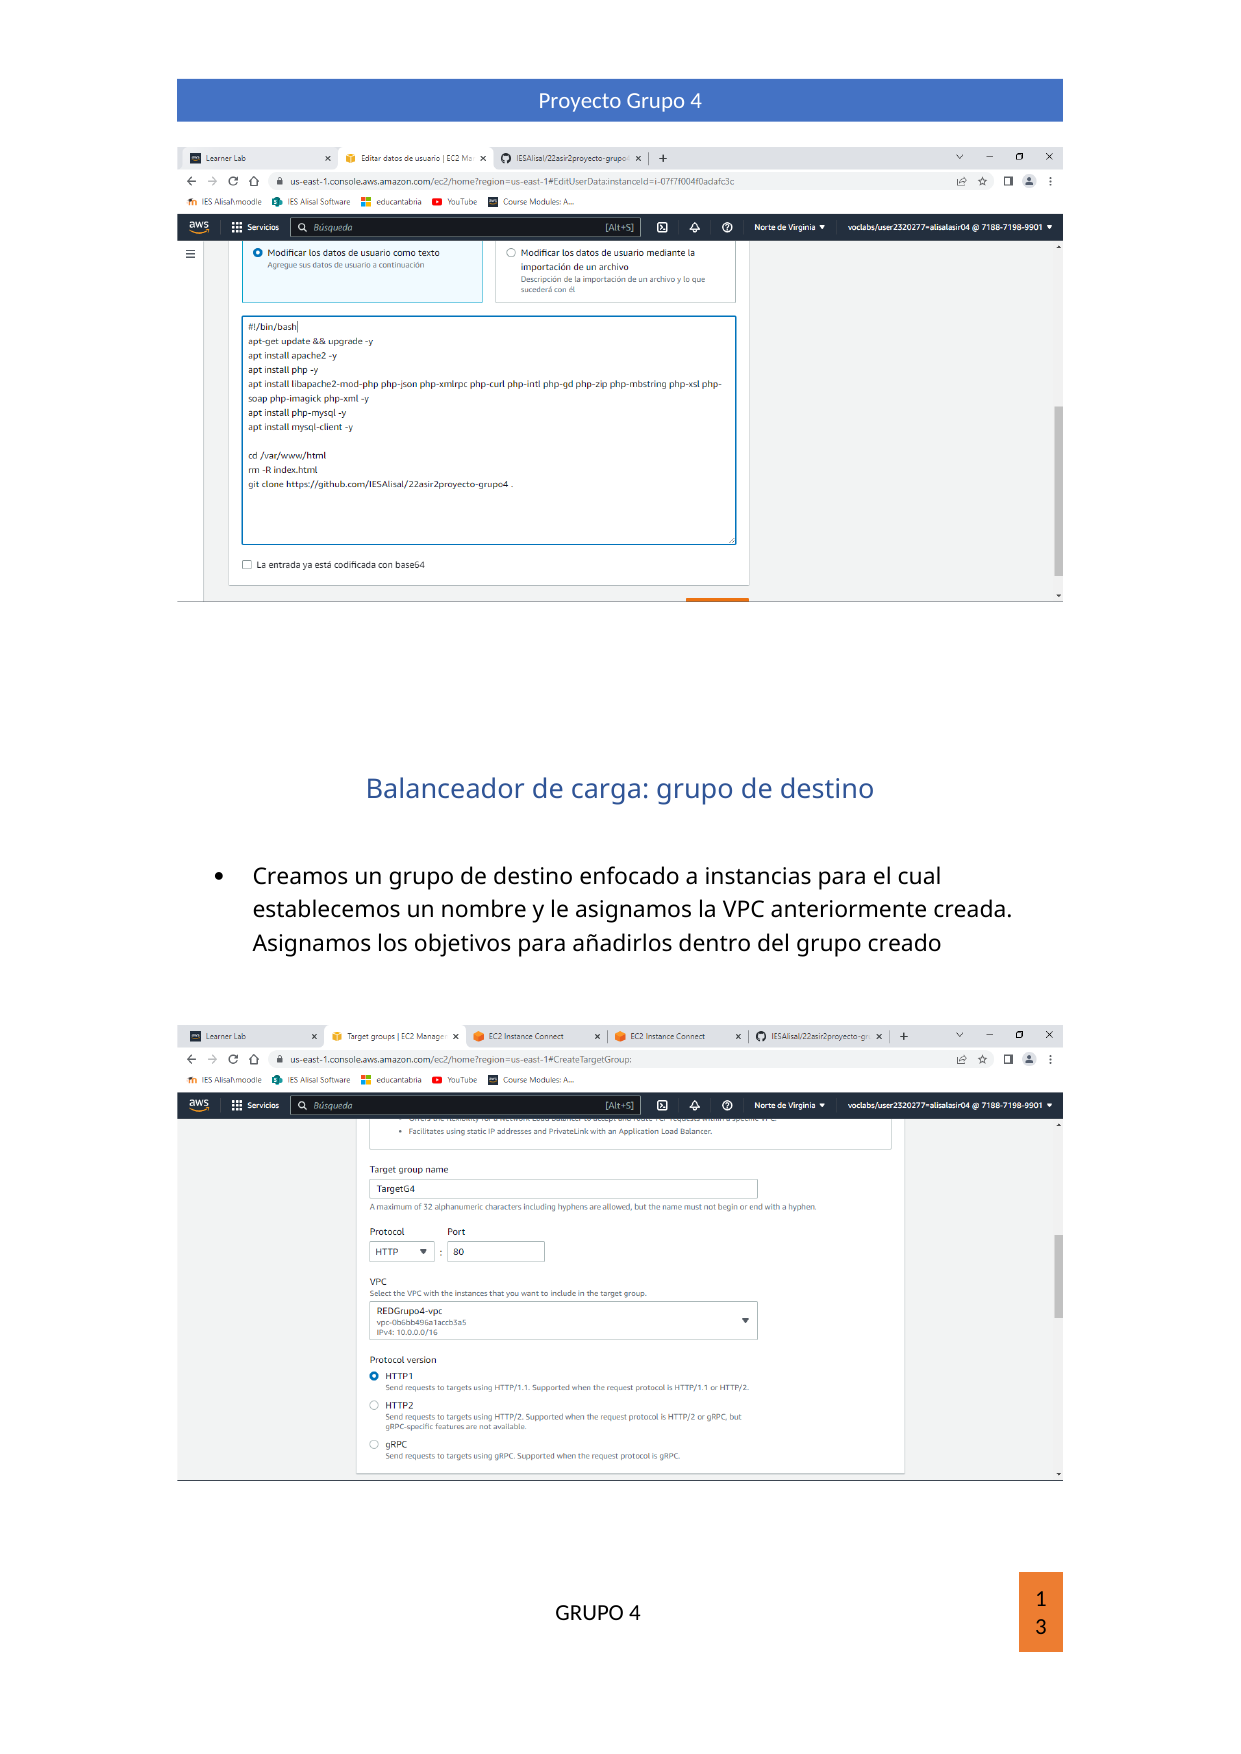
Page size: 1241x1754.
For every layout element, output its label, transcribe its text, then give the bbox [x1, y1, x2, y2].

picture [177, 147, 1063, 602]
picture [177, 1025, 1063, 1481]
list Creamos un grupo de destino enfocado a instancias para el cual establecemos un nombre y le asignamos la VPC anteriormente creada. Asignamos los objetivos para añadirlos dentro del grupo creado [215, 860, 1063, 958]
subtitle Balanceador de carga: grupo de destino [177, 769, 1063, 806]
